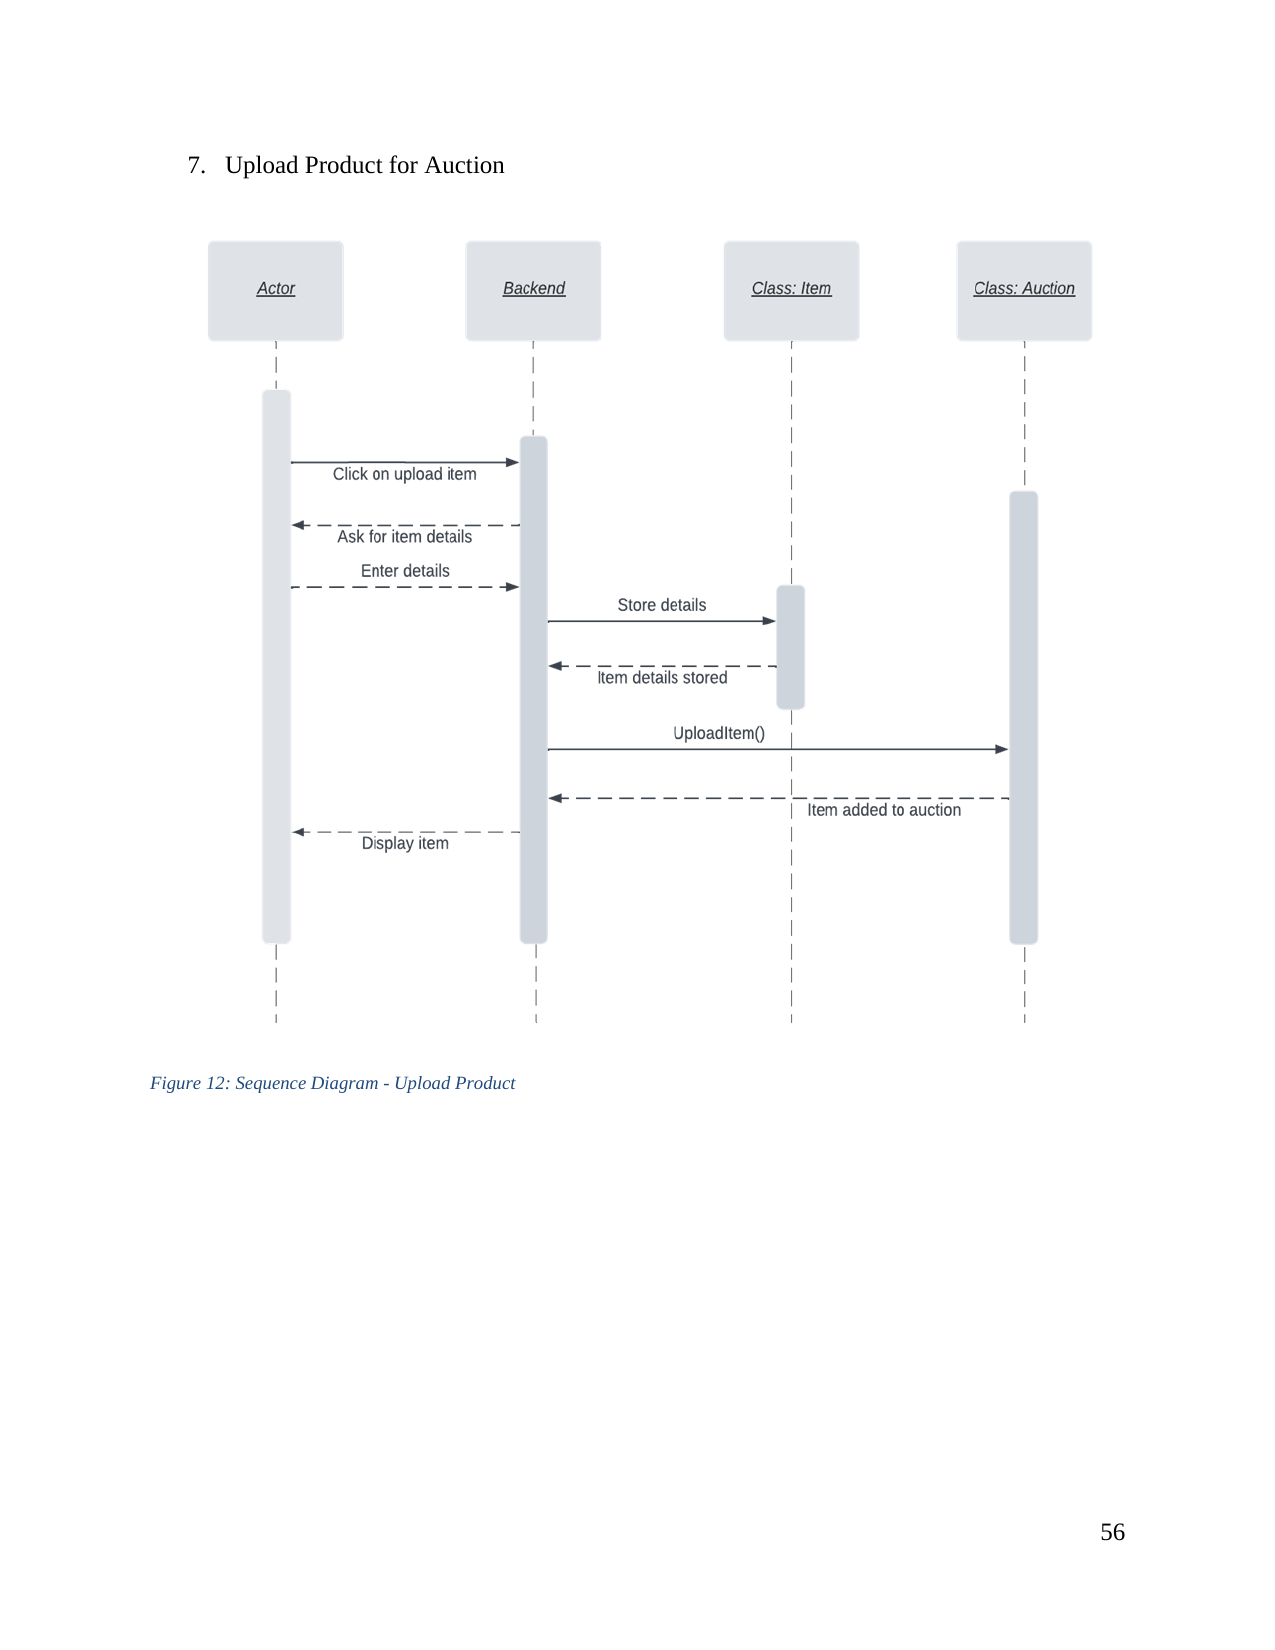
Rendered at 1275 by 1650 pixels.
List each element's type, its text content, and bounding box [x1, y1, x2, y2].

picture [150, 209, 1125, 1041]
list Upload Product for Auction [187, 150, 1125, 179]
